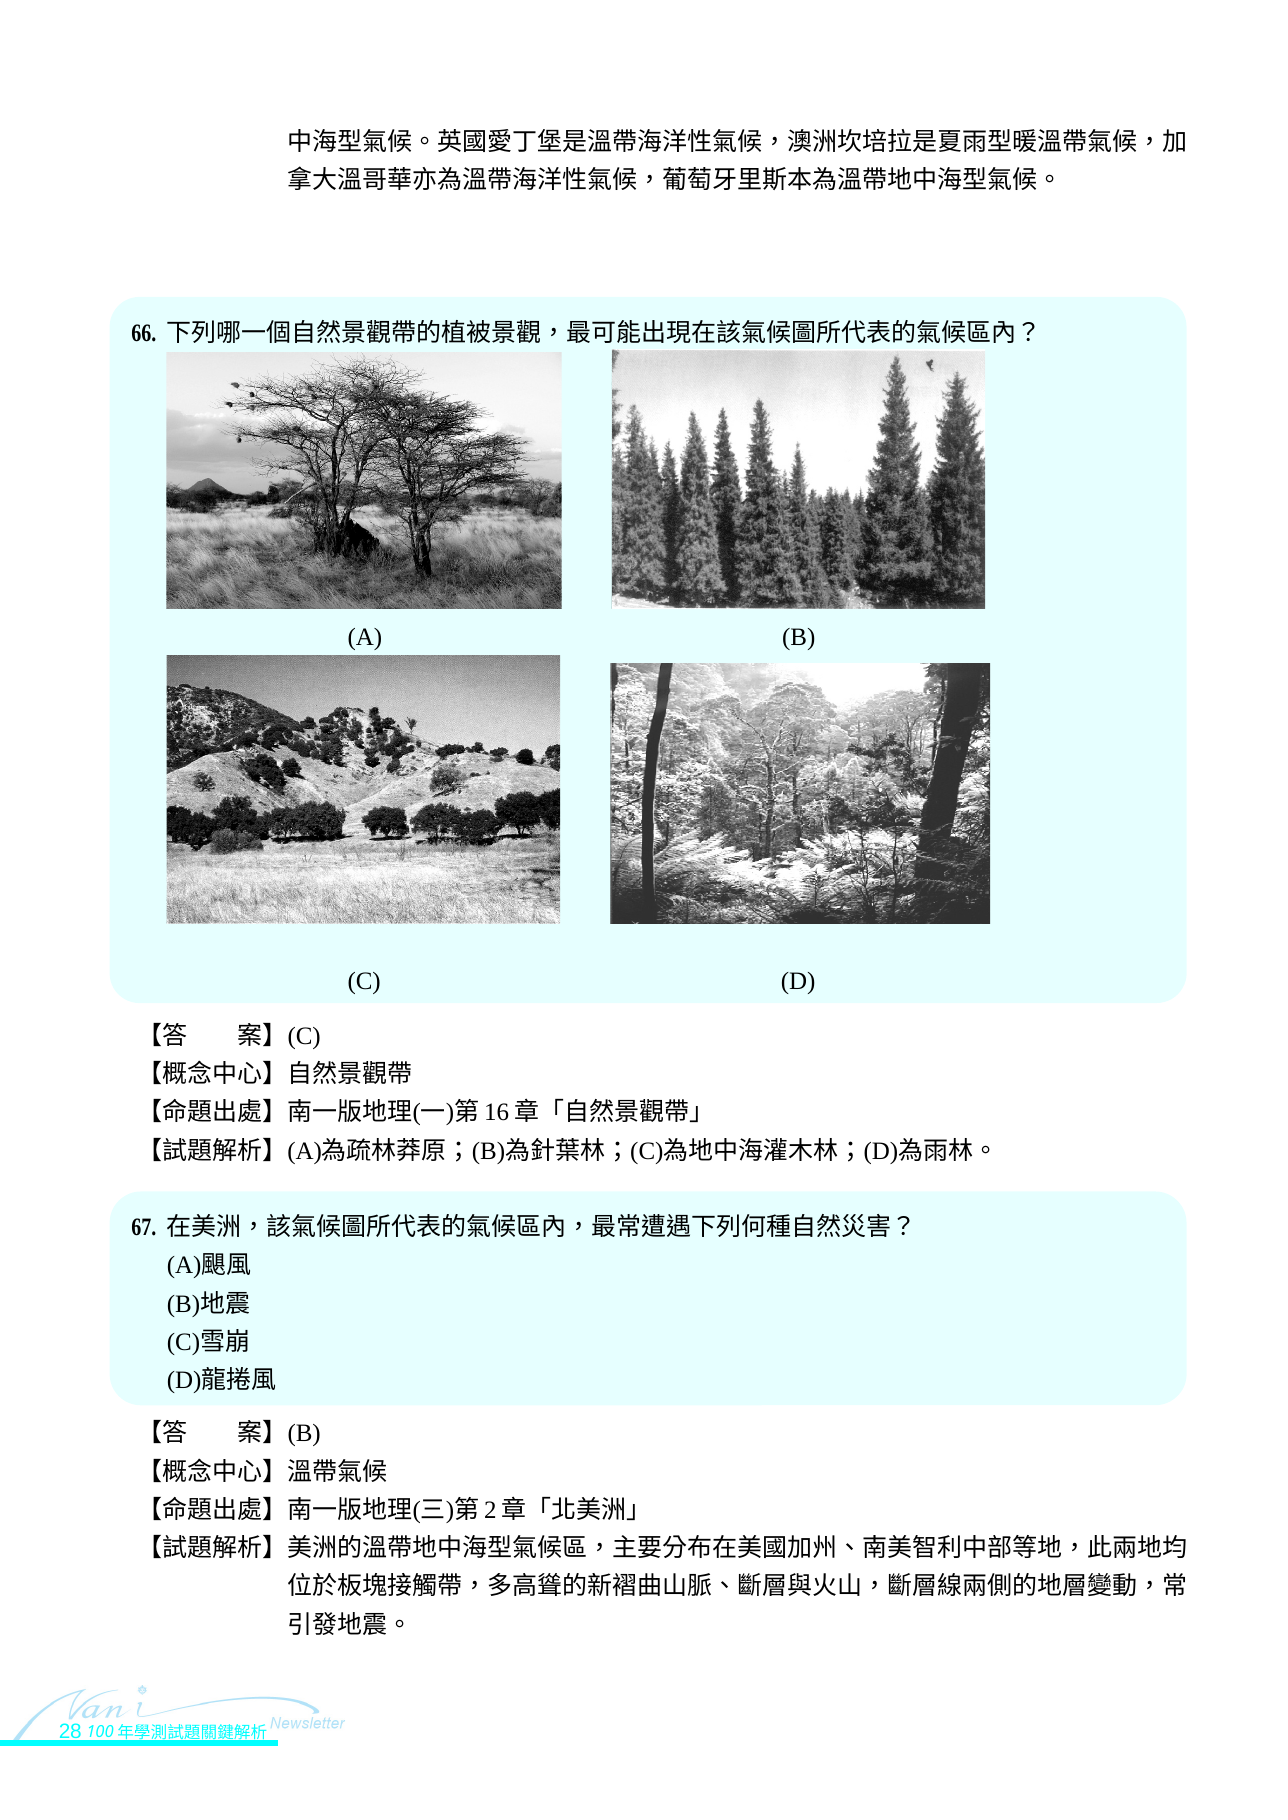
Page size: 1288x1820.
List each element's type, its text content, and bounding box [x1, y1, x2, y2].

text (D)龍捲風 [167, 1358, 1168, 1397]
text 【概念中心】自然景觀帶 【命題出處】南一版地理(一)第16章「自然景觀帶」 [137, 1053, 1187, 1129]
text 【答 案】(B) [137, 1412, 1187, 1450]
text 【試題解析】本氣候圖顯示氣溫，最冷月月均溫低於18℃，冬季為主要雨季，是典型的溫帶地中海型氣候。英國愛丁堡是溫帶海洋性氣候，澳洲坎培拉是夏雨型暖溫帶氣候，加拿大溫哥華亦為溫帶海洋性氣候，葡萄牙里斯本為溫帶地中海型氣候。 [137, 120, 1187, 196]
picture [611, 349, 986, 609]
text 【概念中心】溫帶氣候 【命題出處】南一版地理(三)第2章「北美洲」 [137, 1450, 1187, 1527]
text 【答 案】(C) [137, 1014, 1187, 1053]
text 67. 在美洲，該氣候圖所代表的氣候區內，最常遭遇下列何種自然災害？ [131, 1206, 1168, 1244]
text (C)雪崩 [167, 1320, 1168, 1358]
picture [166, 352, 562, 609]
text 【試題解析】(A)為疏林莽原；(B)為針葉林；(C)為地中海灌木林；(D)為雨林。 [137, 1129, 1187, 1167]
text (C) (D) [167, 961, 1168, 999]
picture [12, 1685, 346, 1741]
picture [166, 655, 561, 924]
text (A) (B) [167, 617, 1168, 655]
text 【試題解析】美洲的溫帶地中海型氣候區，主要分布在美國加州、南美智利中部等地，此兩地均位於板塊接觸帶，多高聳的新褶曲山脈、斷層與火山，斷層線兩側的地層變動，常引發地震。 [137, 1527, 1187, 1641]
text (B)地震 [167, 1282, 1168, 1320]
text (A)颶風 [167, 1244, 1168, 1282]
picture [610, 663, 990, 924]
